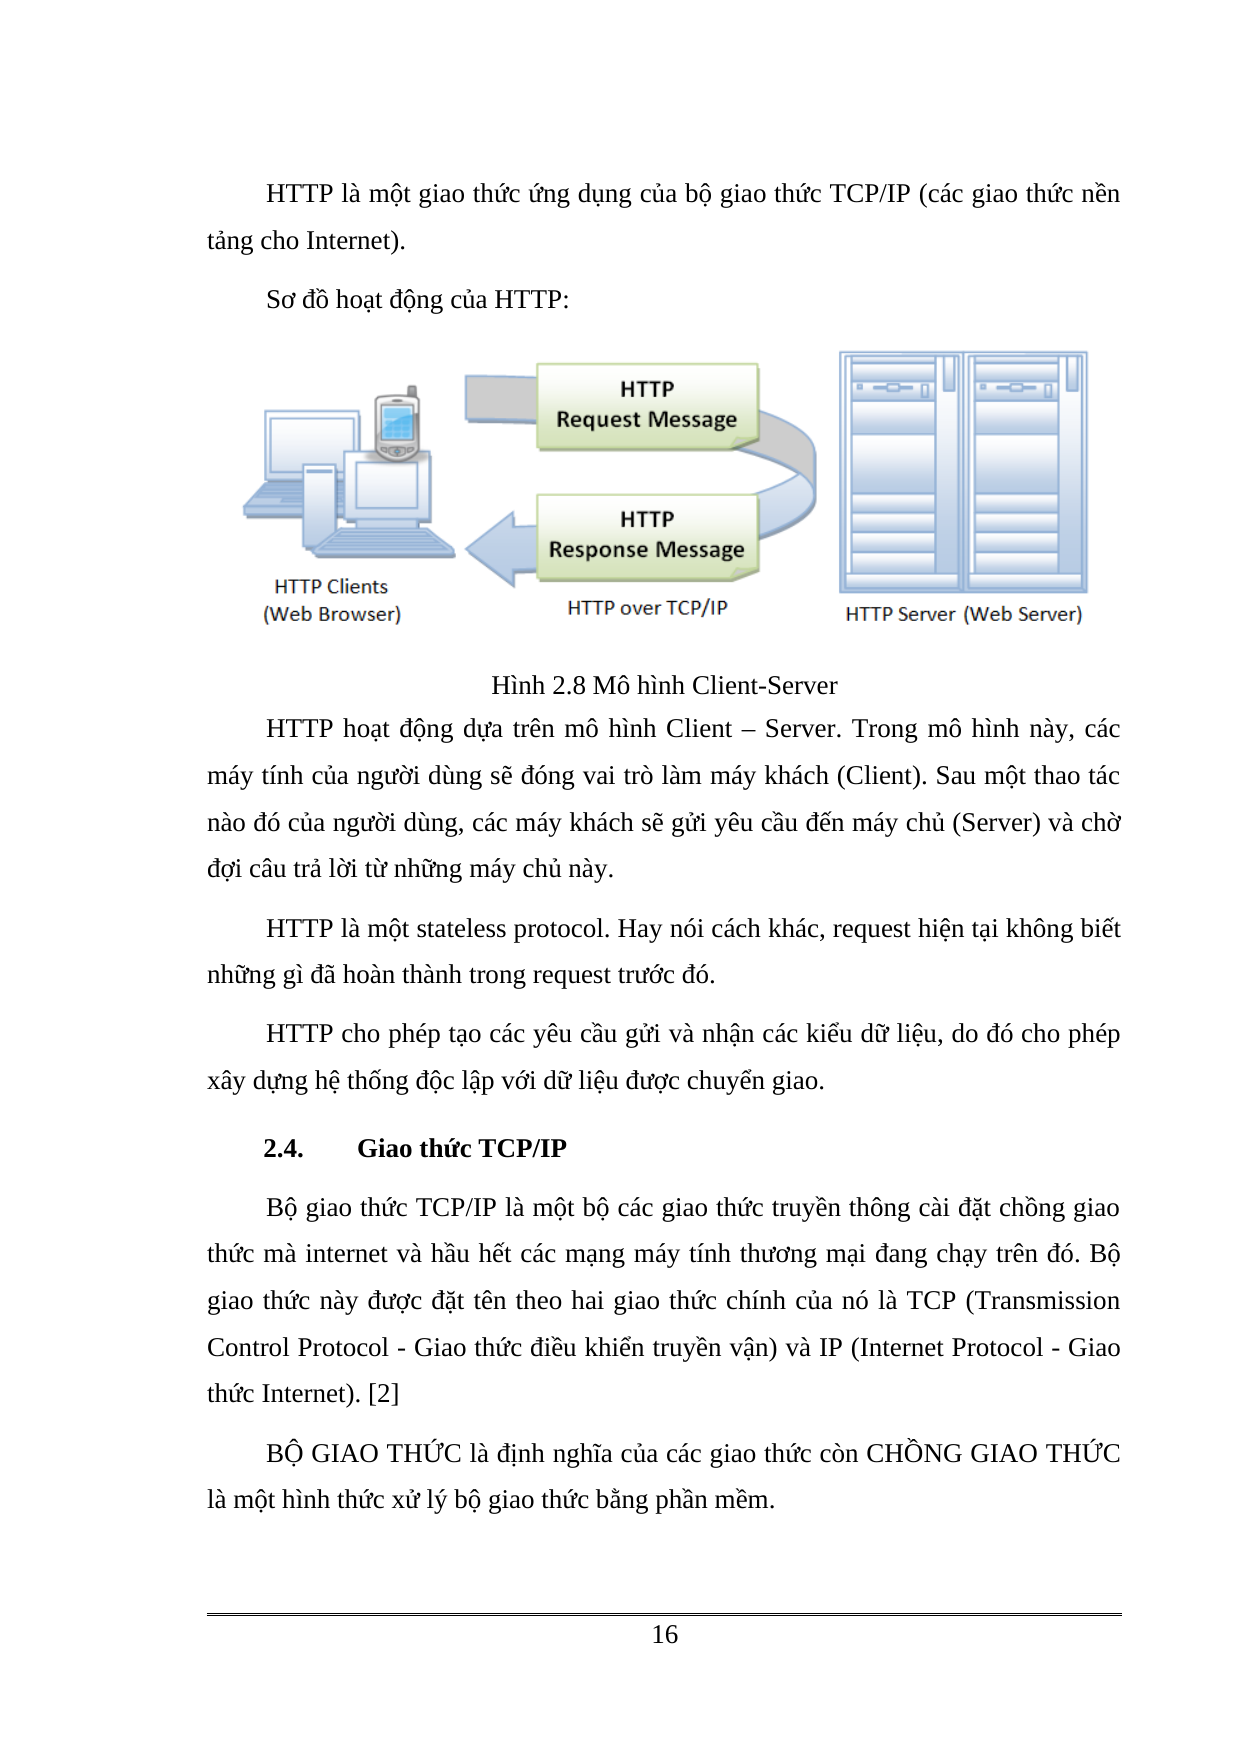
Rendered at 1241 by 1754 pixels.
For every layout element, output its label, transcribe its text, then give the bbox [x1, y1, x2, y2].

text HTTP hoạt động dựa trên mô hình Client – Server. Trong mô hình này, các máy tính của người dùng sẽ đóng vai trò làm máy khách (Client). Sau một thao tác nào đó của người dùng, các máy khách sẽ gửi yêu cầu đến máy chủ (Server) và chờ đợi câu trả lời từ những máy chủ này. [207, 712, 1122, 884]
text Sơ đồ hoạt động của HTTP: [207, 283, 1122, 314]
text HTTP cho phép tạo các yêu cầu gửi và nhận các kiểu dữ liệu, do đó cho phép xây dựng hệ thống độc lập với dữ liệu được chuyển giao. [207, 1017, 1122, 1095]
text Bộ giao thức TCP/IP là một bộ các giao thức truyền thông cài đặt chồng giao thức mà internet và hầu hết các mạng máy tính thương mại đang chạy trên đó. Bộ giao thức này được đặt tên theo hai giao thức chính của nó là TCP (Transmission Control Protocol - Giao thức điều khiển truyền vận) và IP (Internet Protocol - Giao thức Internet). [2] [207, 1191, 1122, 1409]
text HTTP là một giao thức ứng dụng của bộ giao thức TCP/IP (các giao thức nền tảng cho Internet). [207, 177, 1122, 255]
subtitle Giao thức TCP/IP [263, 1132, 1122, 1163]
text BỘ GIAO THỨC là định nghĩa của các giao thức còn CHỒNG GIAO THỨC là một hình thức xử lý bộ giao thức bằng phần mềm. [207, 1437, 1122, 1514]
text HTTP là một stateless protocol. Hay nói cách khác, request hiện tại không biết những gì đã hoàn thành trong request trước đó. [207, 912, 1122, 989]
picture [228, 342, 1100, 641]
